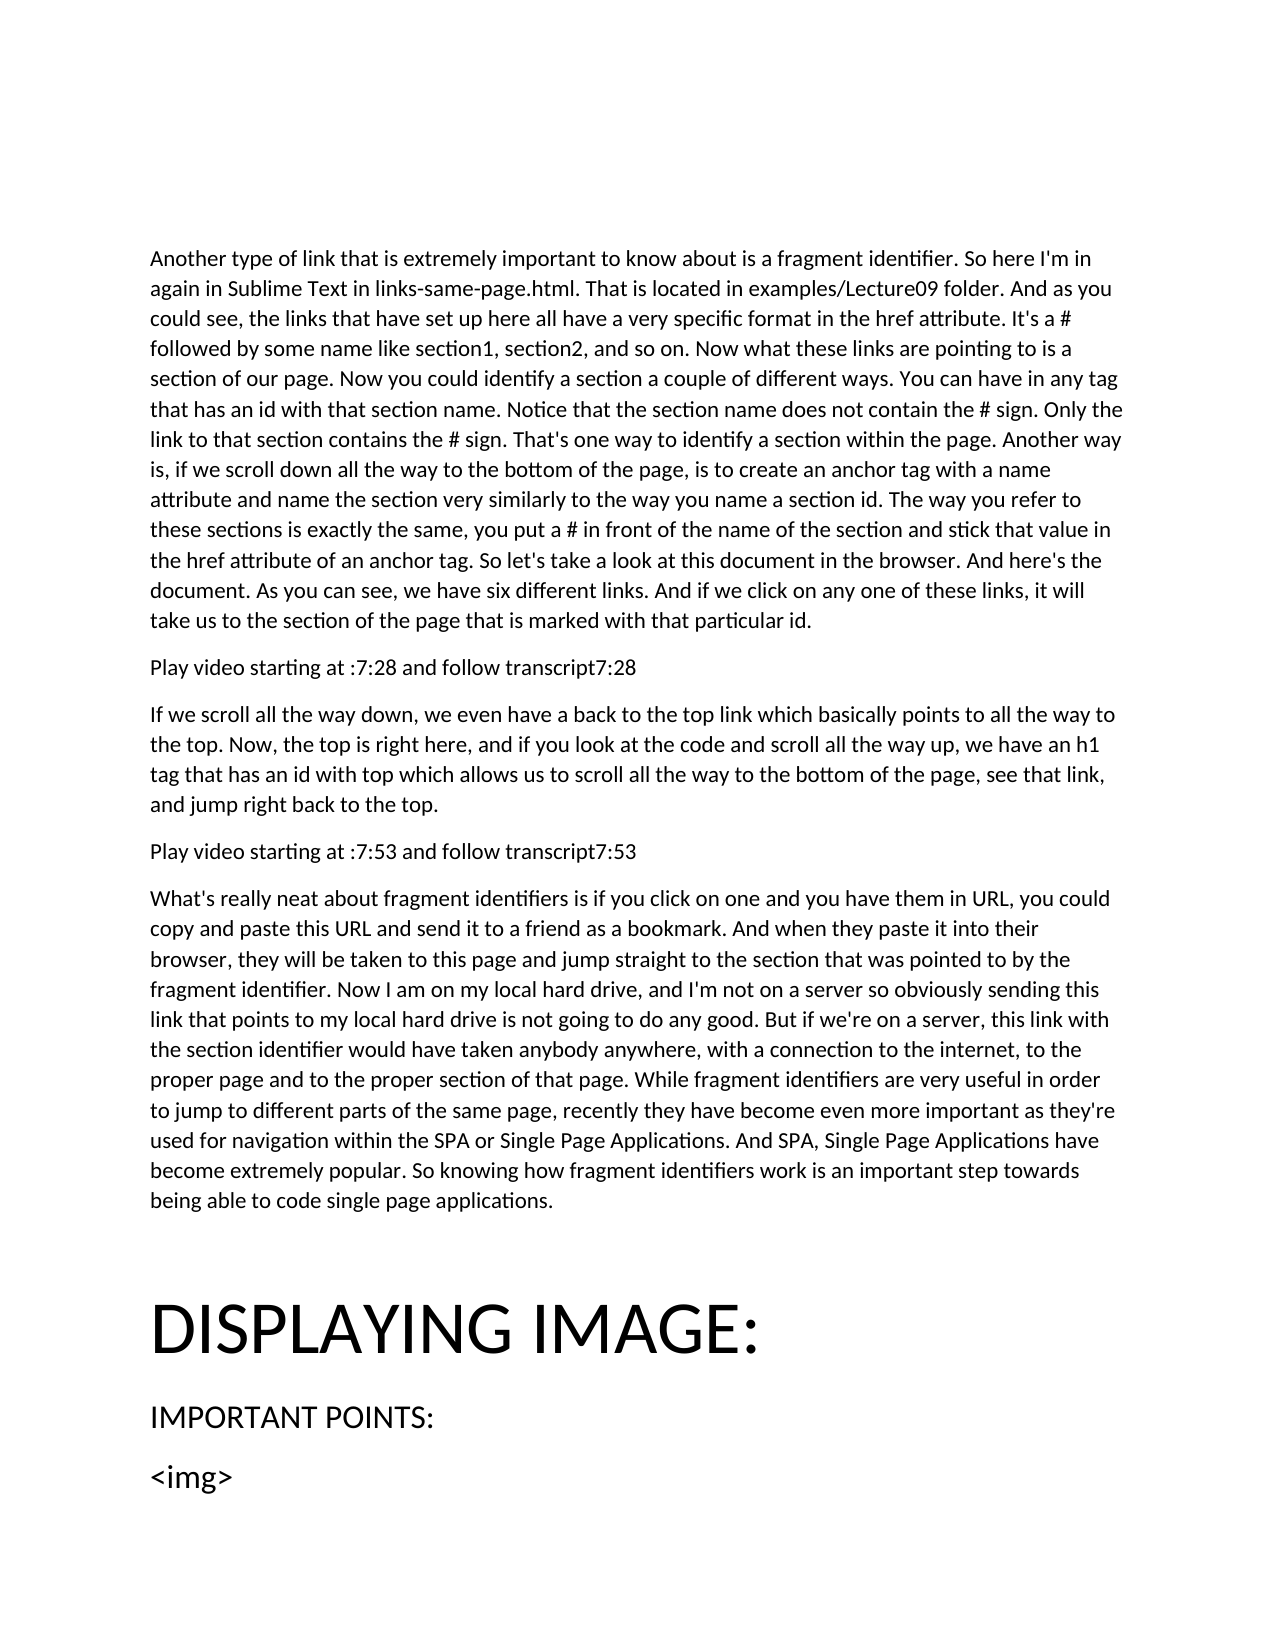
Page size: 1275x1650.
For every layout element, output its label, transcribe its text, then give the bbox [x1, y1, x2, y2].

text <img> [150, 1456, 1125, 1497]
text IMPORTANT POINTS: [150, 1396, 1125, 1436]
text What's really neat about fragment identifiers is if you click on one and you have them in URL, you could copy and paste this URL and send it to a friend as a bookmark. And when they paste it into their browser, they will be taken to this page and jump straight to the section that was pointed to by the fragment identifier. Now I am on my local hard drive, and I'm not on a server so obviously sending this link that points to my local hard drive is not going to do any good. But if we're on a server, this link with the section identifier would have taken anybody anywhere, with a connection to the internet, to the proper page and to the proper section of that page. While fragment identifiers are very useful in order to jump to different parts of the same page, recently they have become even more important as they're used for navigation within the SPA or Single Page Applications. And SPA, Single Page Applications have become extremely popular. So knowing how fragment identifiers work is an important step towards being able to code single page applications. [150, 884, 1125, 1214]
text Play video starting at :7:53 and follow transcript7:53 [150, 837, 1125, 866]
text Another type of link that is extremely important to know about is a fragment identifier. So here I'm in again in Sublime Text in links-same-page.html. That is located in examples/Lecture09 folder. And as you could see, the links that have set up here all have a very specific format in the href attribute. It's a # followed by some name like section1, section2, and so on. Now what these links are pointing to is a section of our page. Now you could identify a section a couple of different ways. You can have in any tag that has an id with that section name. Notice that the section name does not contain the # sign. Only the link to that section contains the # sign. That's one way to identify a section within the page. Another way is, if we scroll down all the way to the bottom of the page, is to create an anchor tag with a name attribute and name the section very similarly to the way you name a section id. The way you refer to these sections is exactly the same, you put a # in front of the name of the section and stick that value in the href attribute of an anchor tag. So let's take a look at this document in the browser. And here's the document. As you can see, we have six different links. And if we click on any one of these links, it will take us to the section of the page that is marked with that particular id. [150, 244, 1125, 634]
text If we scroll all the way down, we even have a back to the top link which basically points to all the way to the top. Now, the top is right here, and if you look at the code and scroll all the way up, we have an h1 tag that has an id with top which allows us to scroll all the way to the bottom of the page, see that link, and jump right back to the top. [150, 700, 1125, 819]
text Play video starting at :7:28 and follow transcript7:28 [150, 653, 1125, 681]
text DISPLAYING IMAGE: [150, 1280, 1125, 1372]
